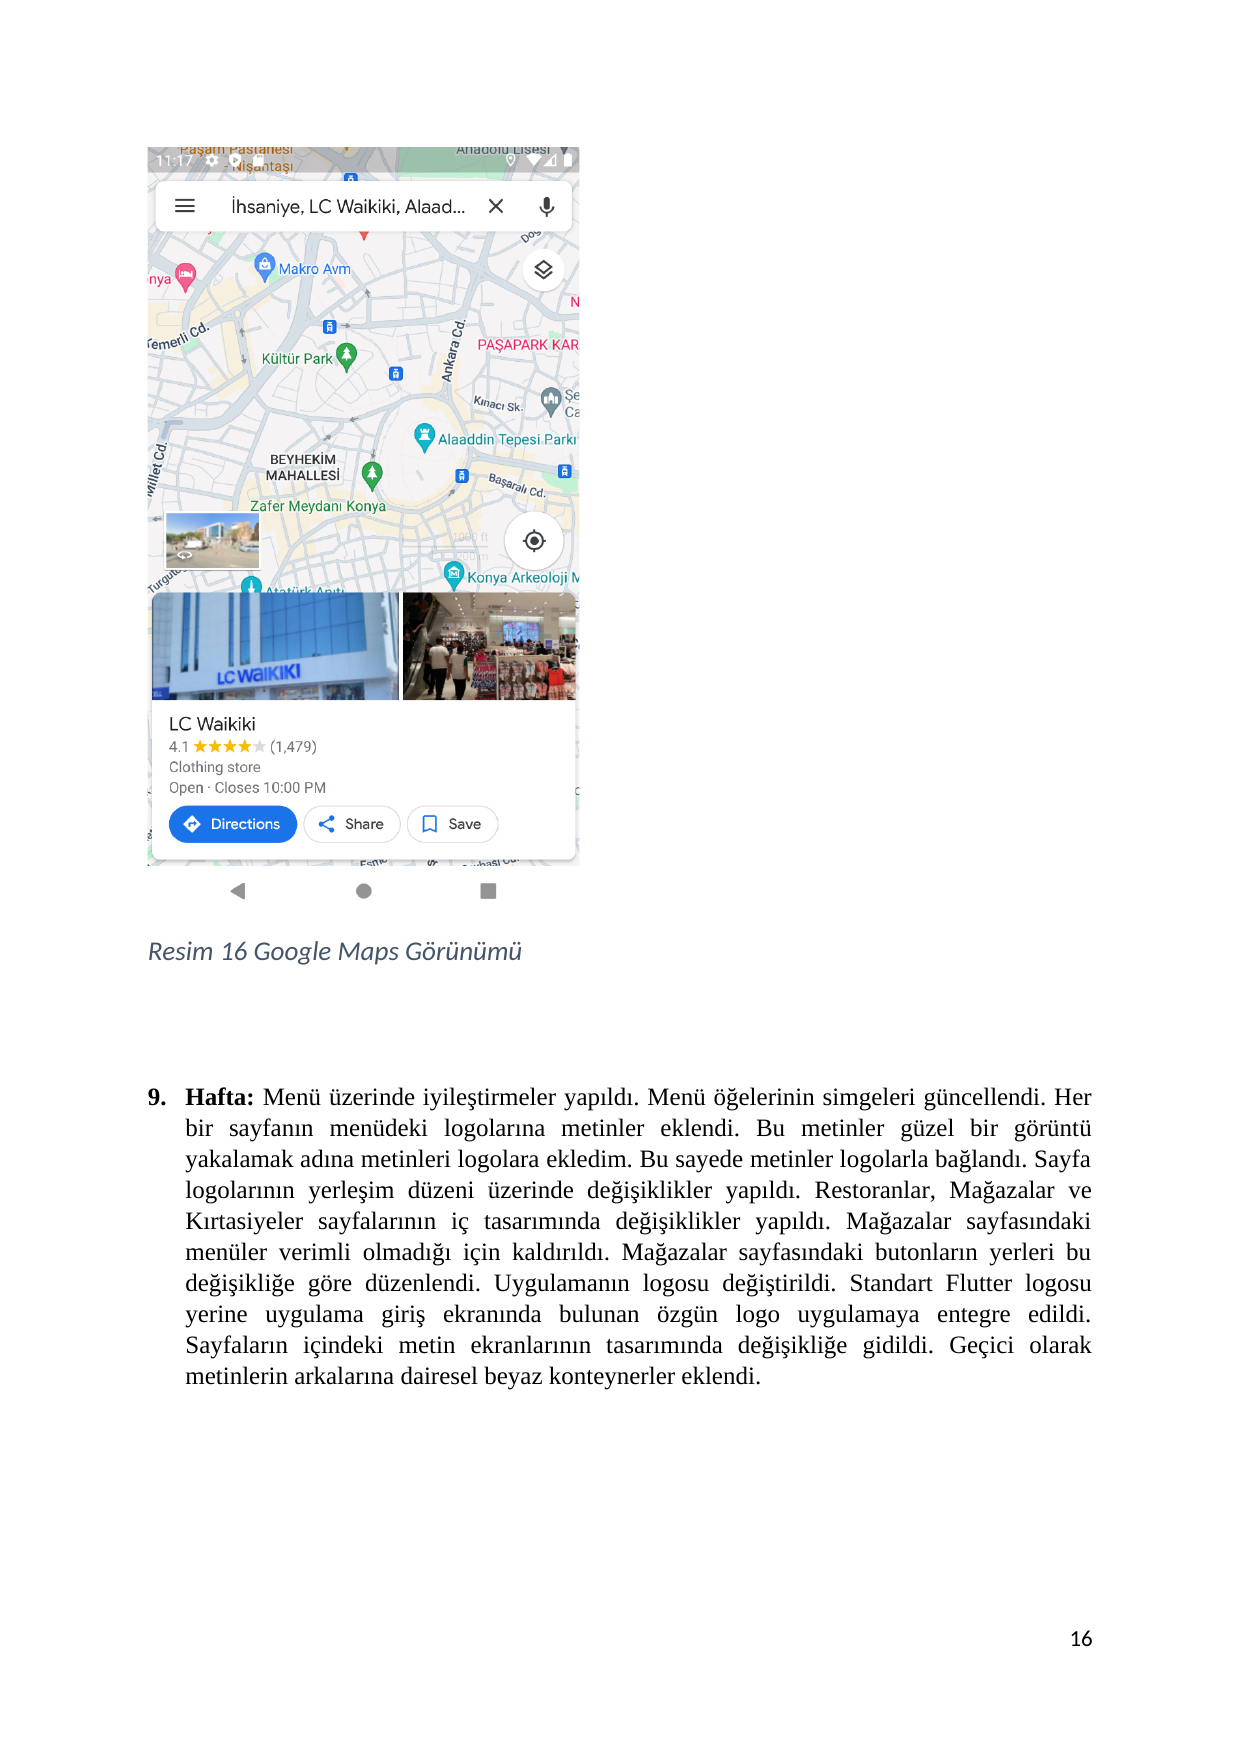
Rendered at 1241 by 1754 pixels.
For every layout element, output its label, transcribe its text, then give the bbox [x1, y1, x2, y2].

list Hafta: Menü üzerinde iyileştirmeler yapıldı. Menü öğelerinin simgeleri güncellendi. Her bir sayfanın menüdeki logolarına metinler eklendi. Bu metinler güzel bir görüntü yakalamak adına metinleri logolara ekledim. Bu sayede metinler logolarla bağlandı. Sayfa logolarının yerleşim düzeni üzerinde değişiklikler yapıldı. Restoranlar, Mağazalar ve Kırtasiyeler sayfalarının iç tasarımında değişiklikler yapıldı. Mağazalar sayfasındaki menüler verimli olmadığı için kaldırıldı. Mağazalar sayfasındaki butonların yerleri bu değişikliğe göre düzenlendi. Uygulamanın logosu değiştirildi. Standart Flutter logosu yerine uygulama giriş ekranında bulunan özgün logo uygulamaya entegre edildi. Sayfaların içindeki metin ekranlarının tasarımında değişikliğe gidildi. Geçici olarak metinlerin arkalarına dairesel beyaz konteynerler eklendi. [148, 1082, 1092, 1390]
text Resim 16 Google Maps Görünümü [148, 934, 1092, 967]
picture [147, 147, 580, 916]
